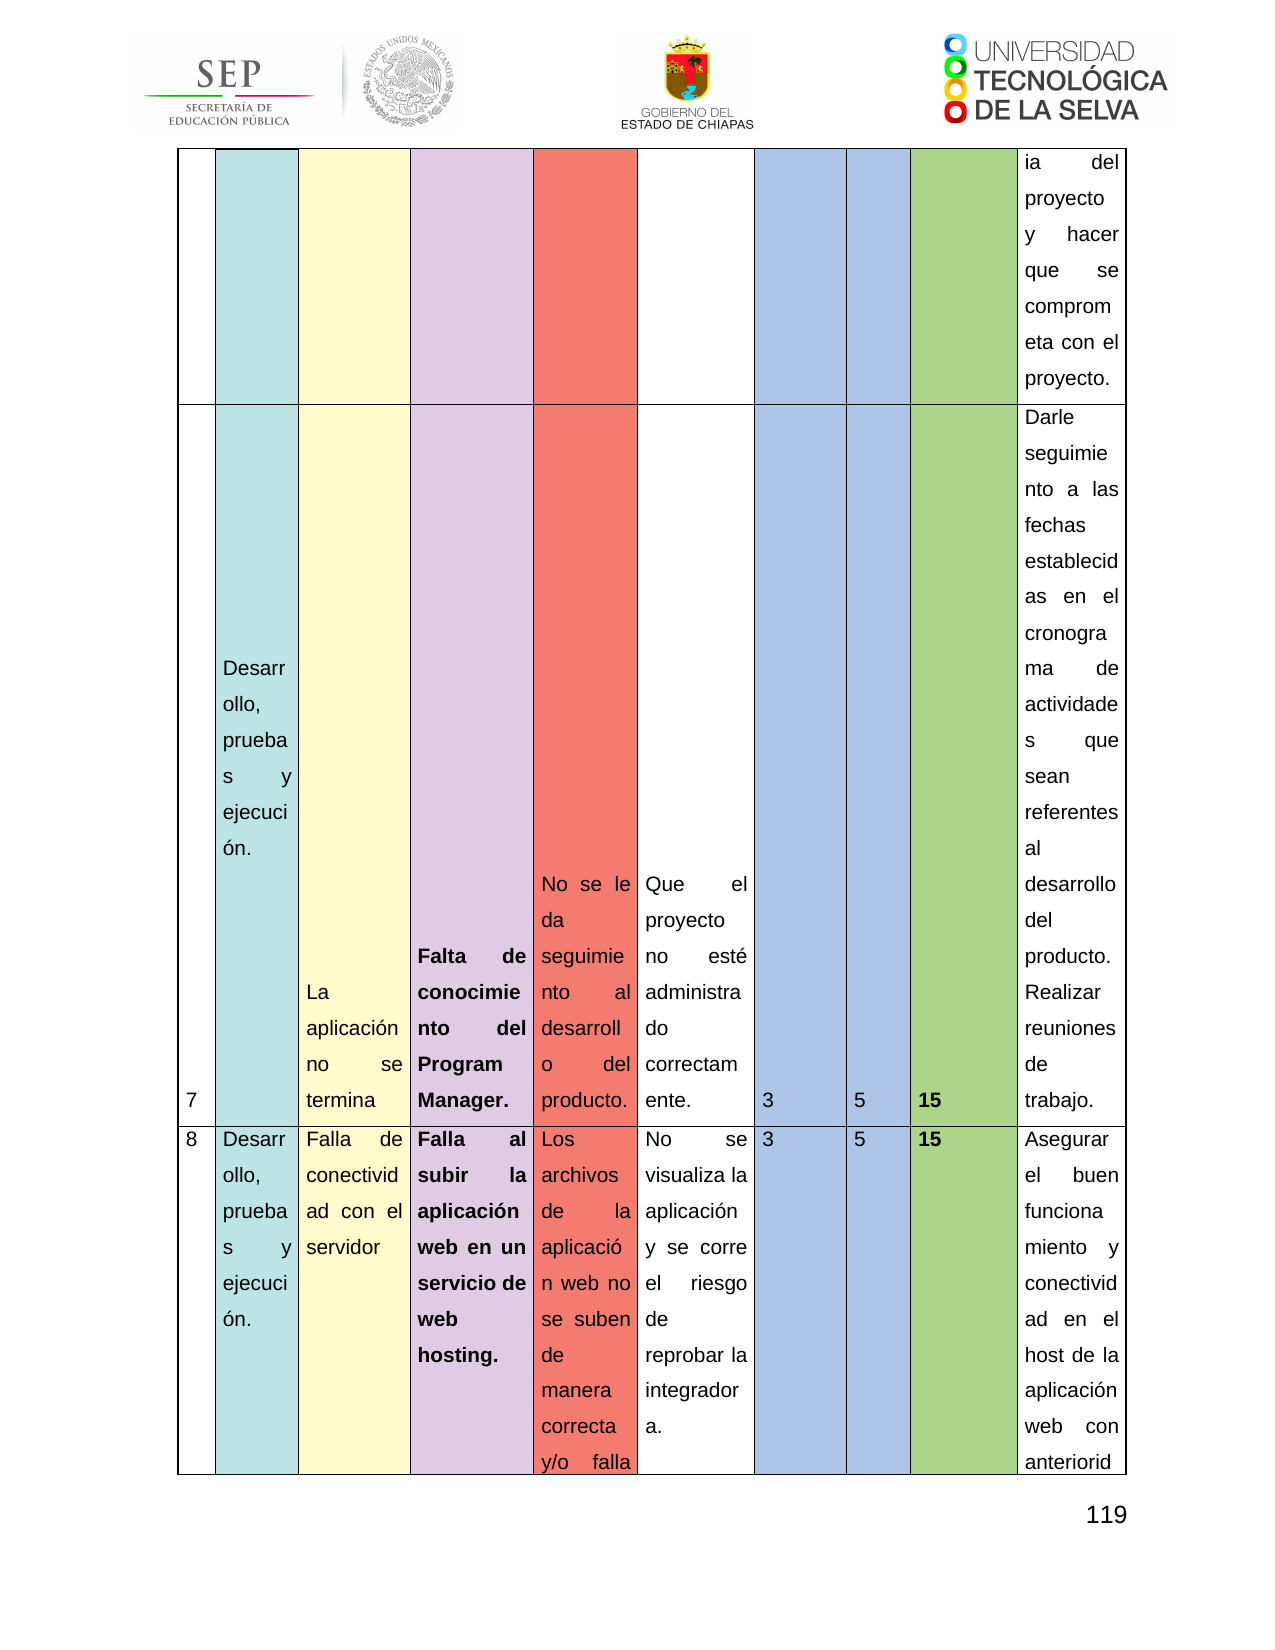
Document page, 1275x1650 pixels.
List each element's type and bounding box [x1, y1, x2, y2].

picture [618, 32, 757, 133]
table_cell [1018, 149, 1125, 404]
picture [131, 32, 462, 135]
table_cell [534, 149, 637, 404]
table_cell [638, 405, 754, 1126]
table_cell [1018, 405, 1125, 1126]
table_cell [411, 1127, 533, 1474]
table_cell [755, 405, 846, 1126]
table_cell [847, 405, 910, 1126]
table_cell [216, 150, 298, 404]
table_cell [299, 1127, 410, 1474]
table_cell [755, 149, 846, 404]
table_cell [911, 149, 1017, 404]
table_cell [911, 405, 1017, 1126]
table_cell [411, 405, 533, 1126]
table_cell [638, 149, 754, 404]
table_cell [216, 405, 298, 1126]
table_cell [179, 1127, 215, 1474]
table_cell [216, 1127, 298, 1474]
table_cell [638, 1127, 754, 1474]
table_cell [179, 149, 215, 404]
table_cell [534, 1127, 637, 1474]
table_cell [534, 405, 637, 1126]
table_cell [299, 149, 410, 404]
picture [933, 28, 1173, 129]
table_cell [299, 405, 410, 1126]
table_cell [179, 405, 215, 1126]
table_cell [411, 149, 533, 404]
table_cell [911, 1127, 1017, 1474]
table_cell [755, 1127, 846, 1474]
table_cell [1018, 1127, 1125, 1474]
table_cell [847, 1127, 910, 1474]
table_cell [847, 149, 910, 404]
